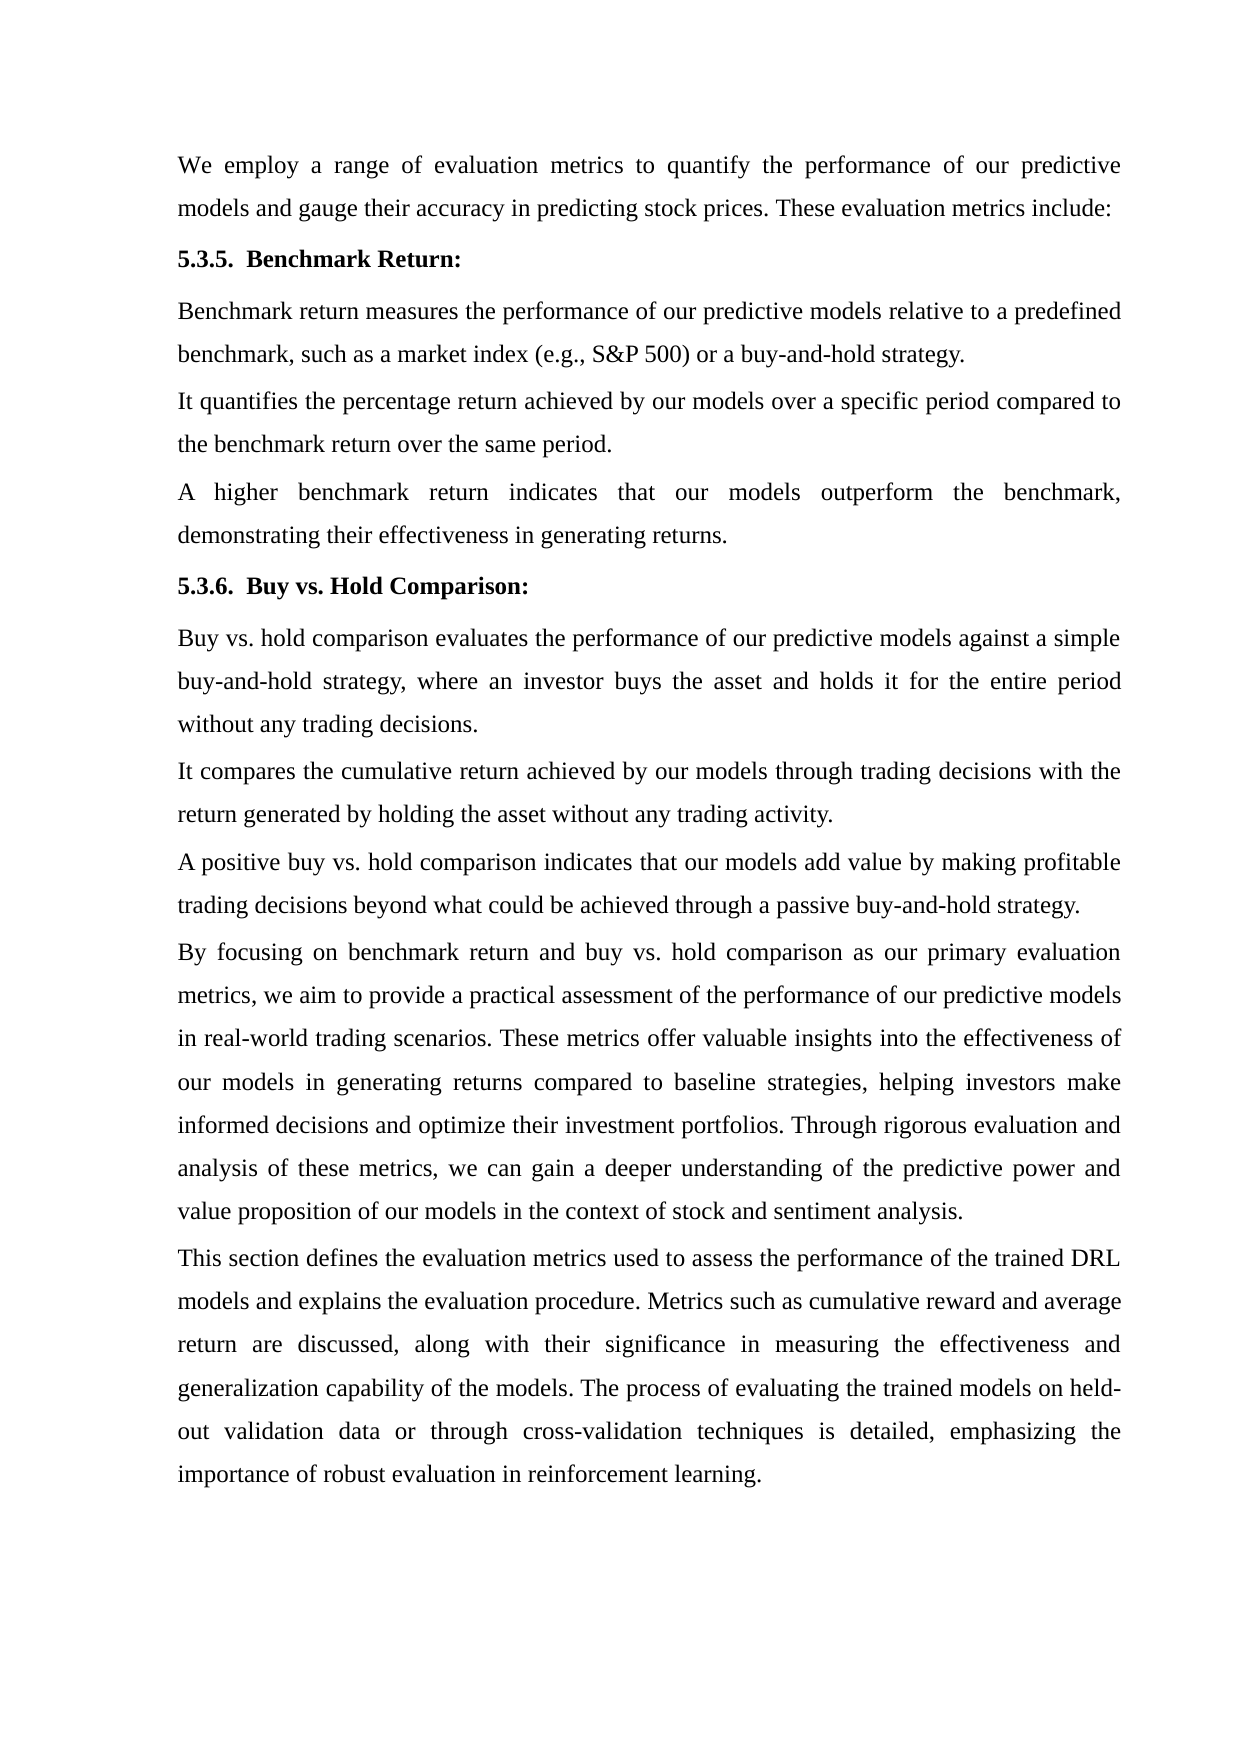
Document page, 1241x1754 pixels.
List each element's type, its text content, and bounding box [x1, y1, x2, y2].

text This section defines the evaluation metrics used to assess the performance of the trained DRL models and explains the evaluation procedure. Metrics such as cumulative reward and average return are discussed, along with their significance in measuring the effectiveness and generalization capability of the models. The process of evaluating the trained models on held-out validation data or through cross-validation techniques is detailed, emphasizing the importance of robust evaluation in reinforcement learning. [177, 1243, 1122, 1488]
text A positive buy vs. hold comparison indicates that our models add value by making profitable trading decisions beyond what could be achieved through a passive buy-and-hold strategy. [177, 847, 1122, 919]
text It quantifies the percentage return achieved by our models over a specific period compared to the benchmark return over the same period. [177, 386, 1122, 458]
text It compares the cumulative return achieved by our models through trading decisions with the return generated by holding the asset without any trading activity. [177, 756, 1122, 828]
subtitle Buy vs. Hold Comparison: [177, 571, 1122, 600]
text Benchmark return measures the performance of our predictive models relative to a predefined benchmark, such as a market index (e.g., S&P 500) or a buy-and-hold strategy. [177, 296, 1122, 368]
text By focusing on benchmark return and buy vs. hold comparison as our primary evaluation metrics, we aim to provide a practical assessment of the performance of our predictive models in real-world trading scenarios. These metrics offer valuable insights into the effectiveness of our models in generating returns compared to baseline strategies, helping investors make informed decisions and optimize their investment portfolios. Through rigorous evaluation and analysis of these metrics, we can gain a deeper understanding of the predictive power and value proposition of our models in the context of stock and sentiment analysis. [177, 937, 1122, 1225]
text Buy vs. hold comparison evaluates the performance of our predictive models against a simple buy-and-hold strategy, where an investor buys the asset and holds it for the entire period without any trading decisions. [177, 623, 1122, 738]
subtitle Benchmark Return: [177, 244, 1122, 273]
text We employ a range of evaluation metrics to quantify the performance of our predictive models and gauge their accuracy in predicting stock prices. These evaluation metrics include: [177, 150, 1122, 222]
text A higher benchmark return indicates that our models outperform the benchmark, demonstrating their effectiveness in generating returns. [177, 477, 1122, 549]
